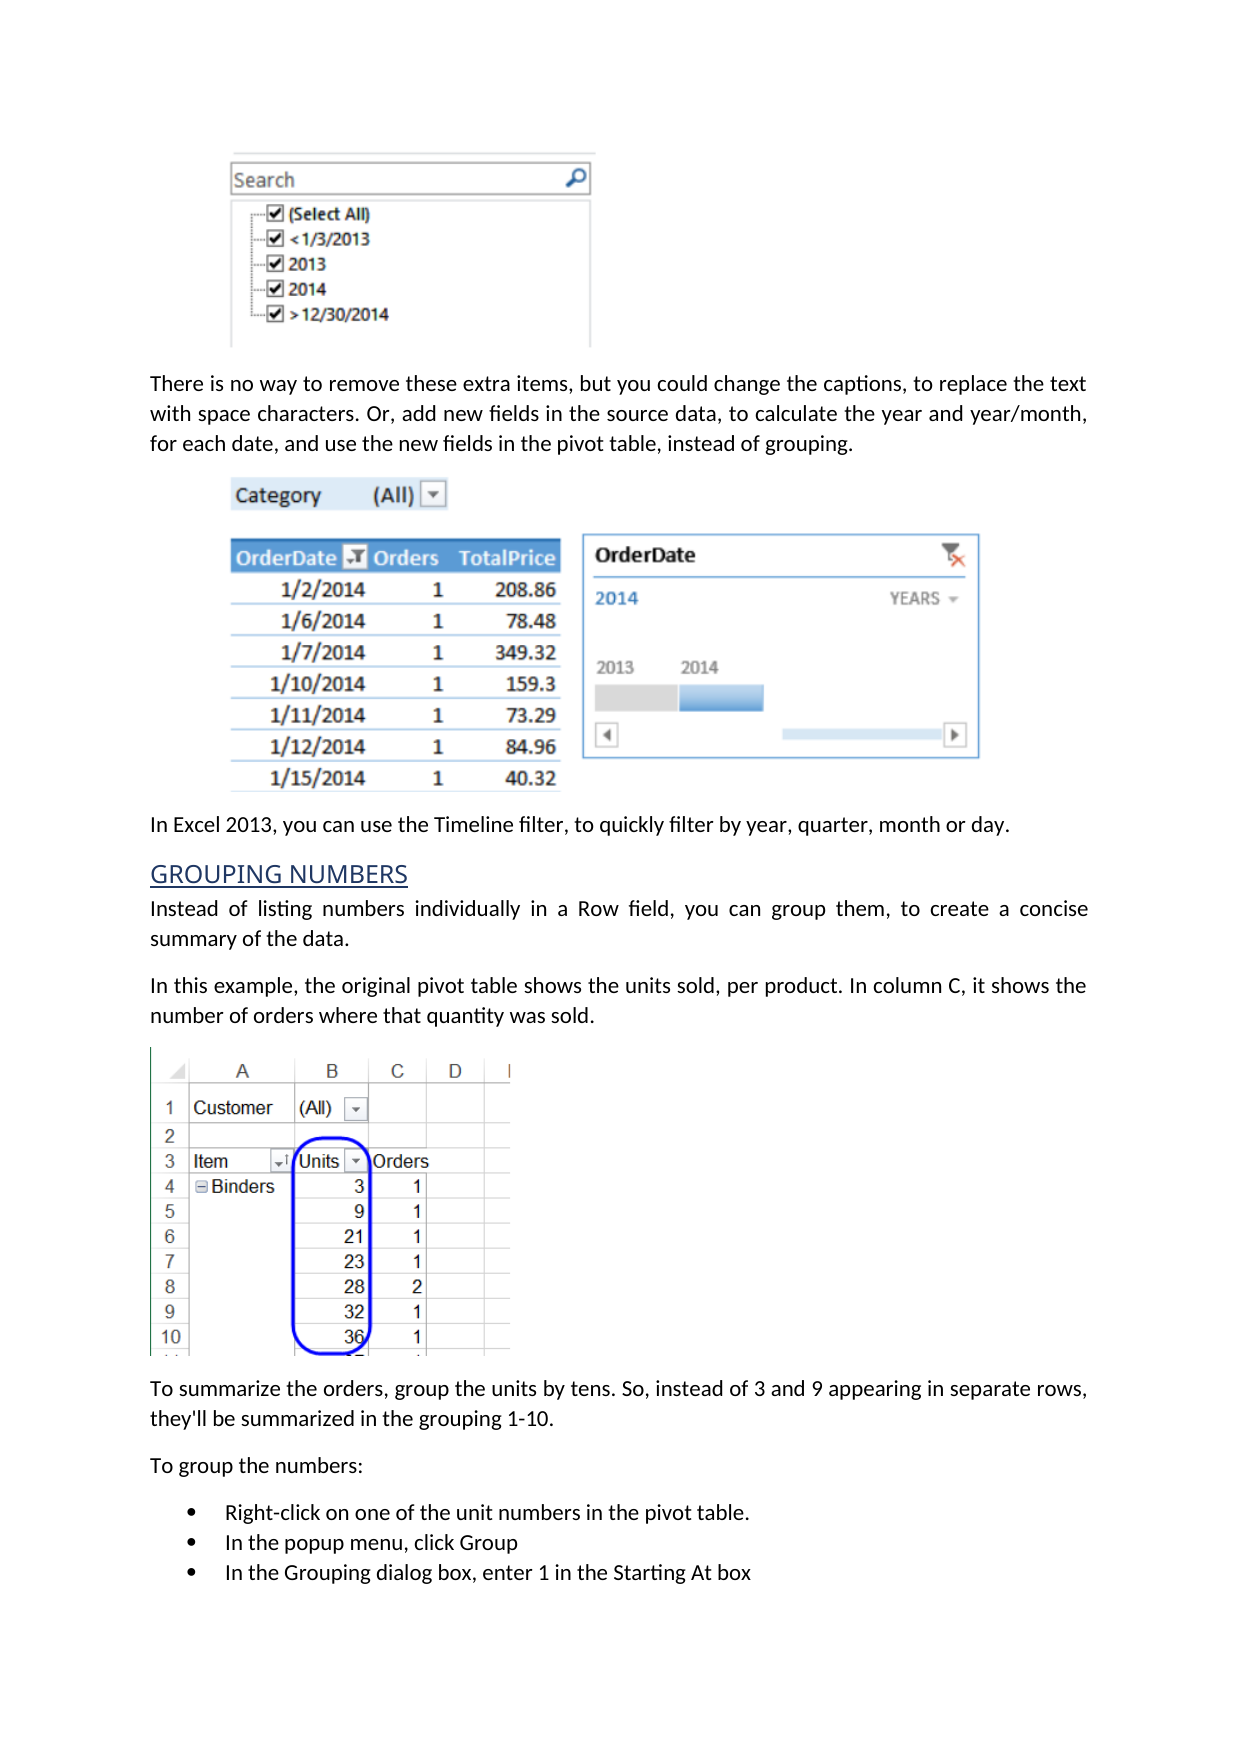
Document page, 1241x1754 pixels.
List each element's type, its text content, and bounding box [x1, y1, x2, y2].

text Instead of listing numbers individually in a Row field, you can group them, to create a concise summary of the data. [150, 894, 1090, 952]
subtitle GROUPING NUMBERS [150, 857, 1090, 891]
list In the popup menu, click Group [187, 1528, 1090, 1556]
text There is no way to remove these extra items, but you could change the captions, to replace the text with space characters. Or, add new fields in the source data, to calculate the year and year/month, for each date, and use the new fields in the pivot table, instead of grouping. [150, 369, 1090, 457]
text To group the numbers: [150, 1451, 1090, 1479]
text In Excel 2013, you can use the Timeline filter, to quickly filter by year, quarter, month or day. [150, 810, 1090, 838]
text In this example, the original pivot table shows the units sold, per product. In column C, it shows the number of orders where that quantity was sold. [150, 971, 1090, 1029]
list In the Grouping dialog box, enter 1 in the Starting At box [187, 1558, 1090, 1587]
picture [150, 1047, 511, 1356]
picture [225, 476, 1003, 792]
text To summarize the orders, group the units by tens. So, instead of 3 and 9 appearing in separate rows, they'll be summarized in the grouping 1-10. [150, 1374, 1090, 1432]
list Right-click on one of the unit numbers in the pivot table. [187, 1498, 1090, 1526]
picture [225, 150, 597, 350]
